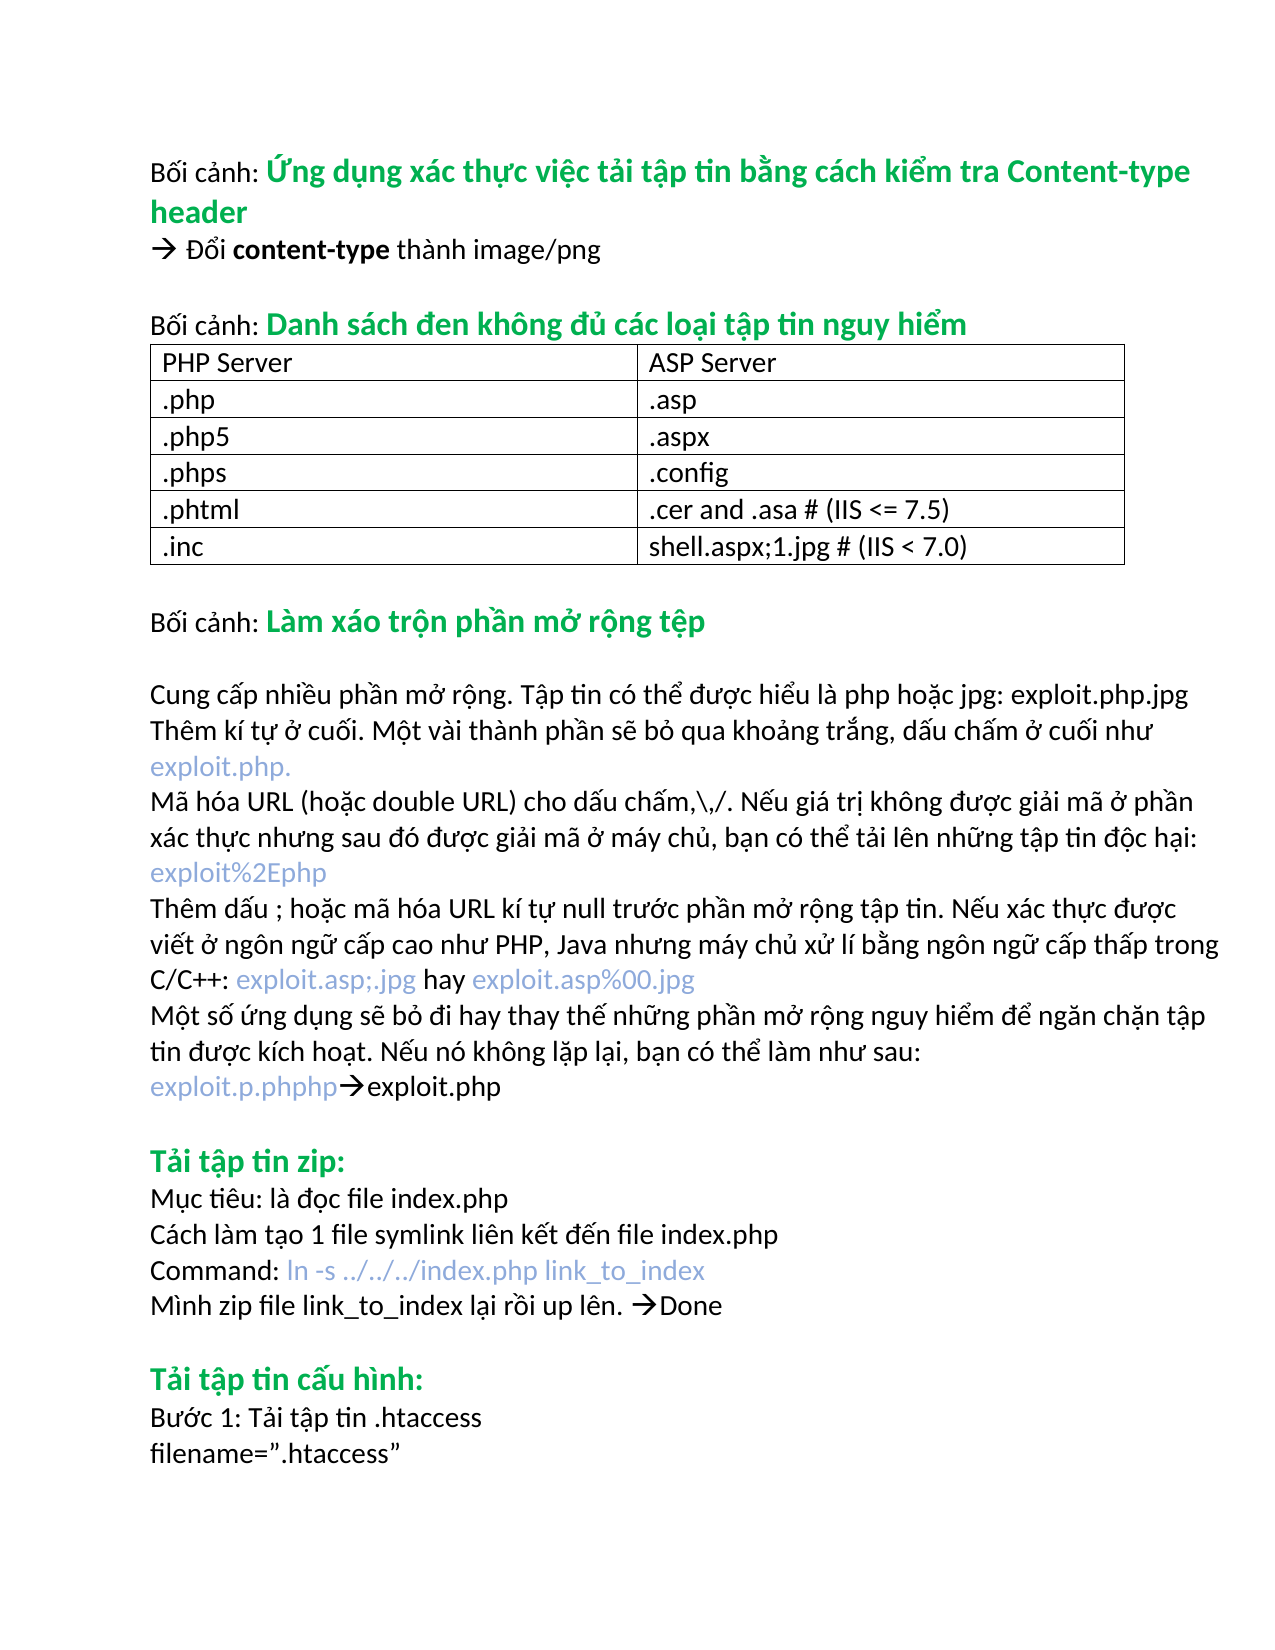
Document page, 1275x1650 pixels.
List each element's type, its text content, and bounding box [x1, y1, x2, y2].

text Tải tập tin cấu hình: [150, 1358, 1228, 1399]
text filename=”.htaccess” [150, 1435, 1228, 1470]
text Mã hóa URL (hoặc double URL) cho dấu chấm,\,/. Nếu giá trị không được giải mã ở phần xác thực nhưng sau đó được giải mã ở máy chủ, bạn có thể tải lên những tập tin độc hại: exploit%2Ephp [150, 783, 1228, 890]
text Bối cảnh: Ứng dụng xác thực việc tải tập tin bằng cách kiểm tra Content-type header [150, 150, 1228, 231]
text Thêm dấu ; hoặc mã hóa URL kí tự null trước phần mở rộng tập tin. Nếu xác thực được viết ở ngôn ngữ cấp cao như PHP, Java nhưng máy chủ xử lí bằng ngôn ngữ cấp thấp trong C/C++: exploit.asp;.jpg hay exploit.asp%00.jpg [150, 890, 1228, 997]
text Mục tiêu: là đọc file index.php [150, 1180, 1228, 1216]
text Bối cảnh: Làm xáo trộn phần mở rộng tệp [150, 600, 1228, 641]
text Đổi content-type thành image/png [150, 231, 1228, 267]
text Một số ứng dụng sẽ bỏ đi hay thay thế những phần mở rộng nguy hiểm để ngăn chặn tập tin được kích hoạt. Nếu nó không lặp lại, bạn có thể làm như sau: exploit.p.phphpexploit.php [150, 997, 1228, 1104]
text Bước 1: Tải tập tin .htaccess [150, 1399, 1228, 1435]
table_cell shell.aspx;1.jpg # (IIS < 7.0) [638, 528, 1124, 563]
table_cell .php5 [151, 418, 637, 453]
text Mình zip file link_to_index lại rồi up lên. Done [150, 1287, 1228, 1323]
table_cell .phps [151, 455, 637, 490]
text Bối cảnh: Danh sách đen không đủ các loại tập tin nguy hiểm [150, 303, 1228, 343]
text Cung cấp nhiều phần mở rộng. Tập tin có thể được hiểu là php hoặc jpg: exploit.php.jpg [150, 676, 1228, 712]
table_cell .inc [151, 528, 637, 563]
text Thêm kí tự ở cuối. Một vài thành phần sẽ bỏ qua khoảng trắng, dấu chấm ở cuối như exploit.php. [150, 712, 1228, 783]
table_cell .phtml [151, 491, 637, 527]
text Command: ln -s ../../../index.php link_to_index [150, 1252, 1228, 1287]
table_header PHP Server [151, 345, 637, 380]
table_cell .config [638, 455, 1124, 490]
table_cell .cer and .asa # (IIS <= 7.5) [638, 491, 1124, 527]
table_cell .php [151, 381, 637, 417]
text Tải tập tin zip: [150, 1139, 1228, 1180]
text Cách làm tạo 1 file symlink liên kết đến file index.php [150, 1216, 1228, 1252]
table_header ASP Server [638, 345, 1124, 380]
table_cell .asp [638, 381, 1124, 417]
table_cell .aspx [638, 418, 1124, 453]
